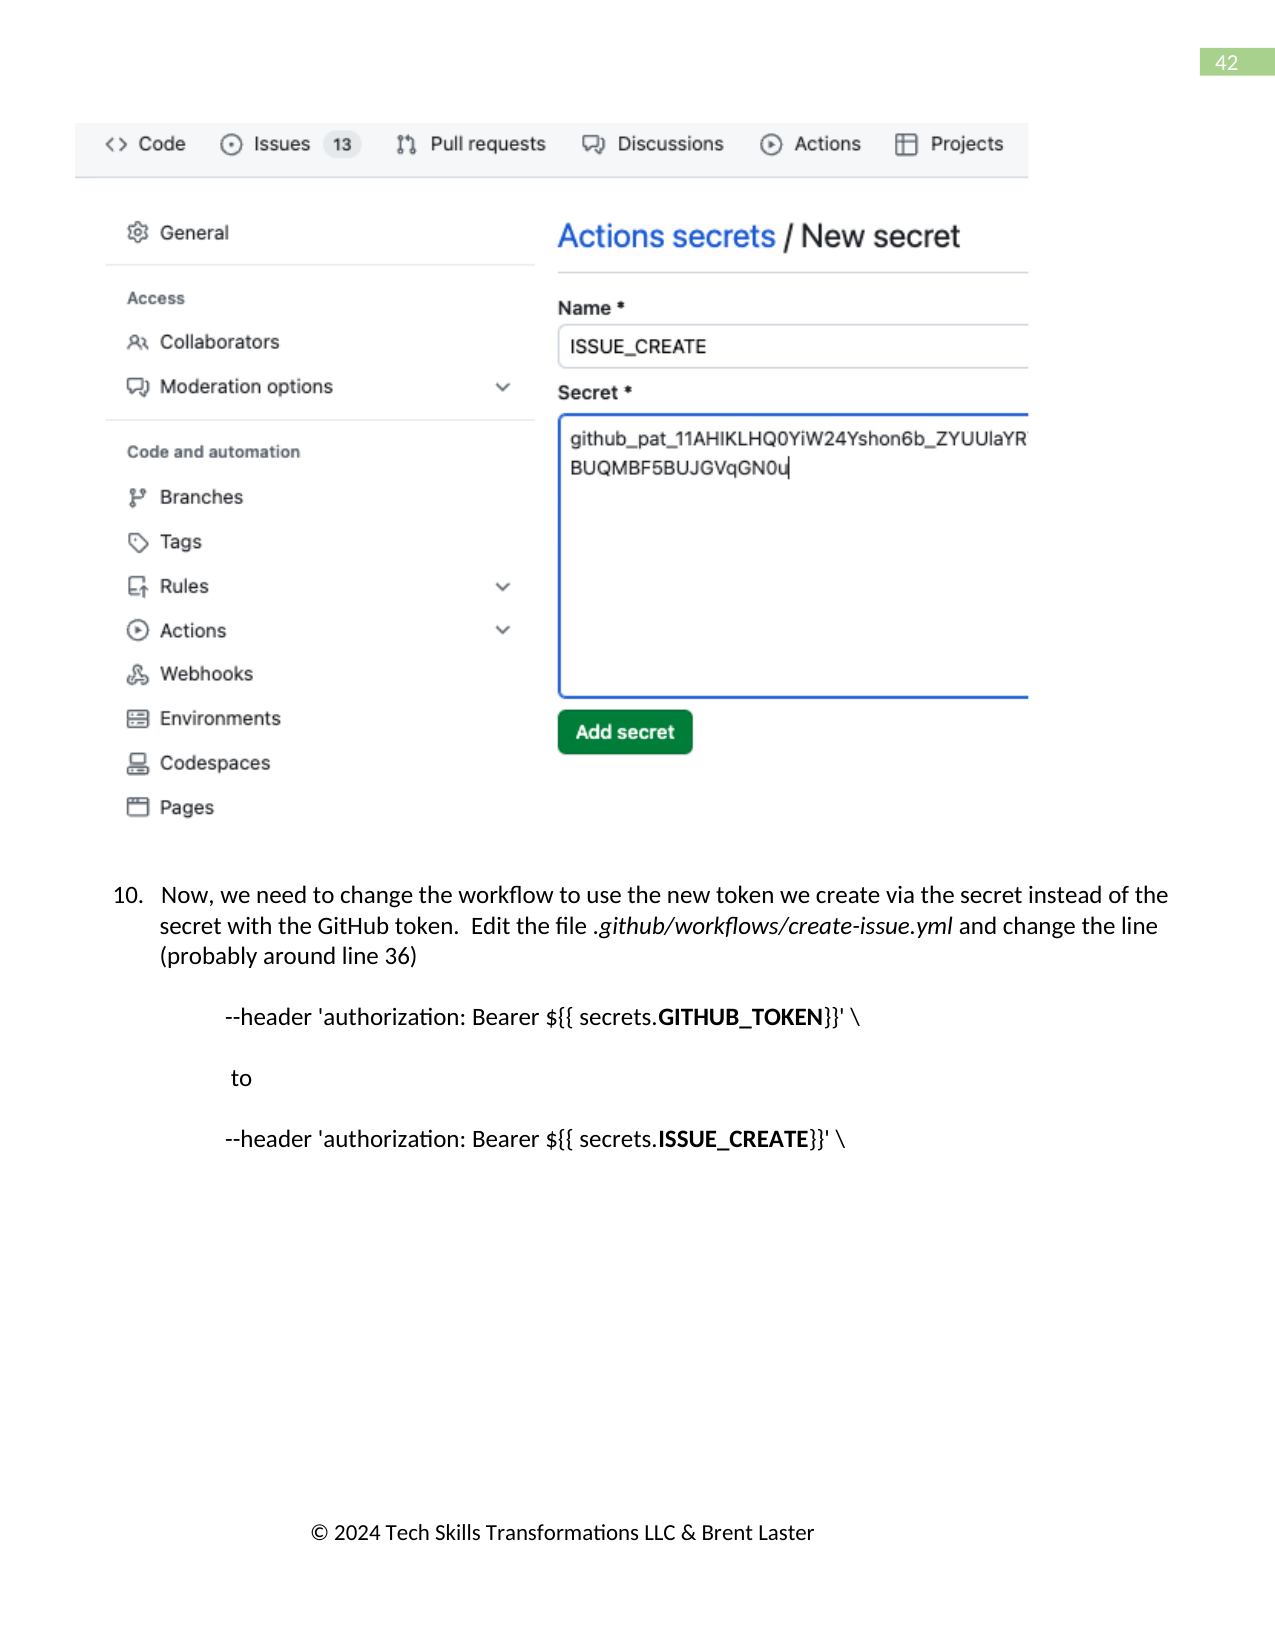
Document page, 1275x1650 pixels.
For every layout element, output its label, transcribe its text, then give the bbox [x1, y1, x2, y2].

list 10. Now, we need to change the workflow to use the new token we create via the secret instead of the secret with the GitHub token. Edit the file .github/workflows/create-issue.yml and change the line (probably around line 36) [112, 879, 1200, 971]
list --header 'authorization: Bearer ${{ secrets.GITHUB_TOKEN}}' \ [225, 1001, 1200, 1032]
list --header 'authorization: Bearer ${{ secrets.ISSUE_CREATE}}' \ [225, 1123, 1200, 1154]
picture [75, 123, 1029, 819]
list to [225, 1062, 1200, 1093]
